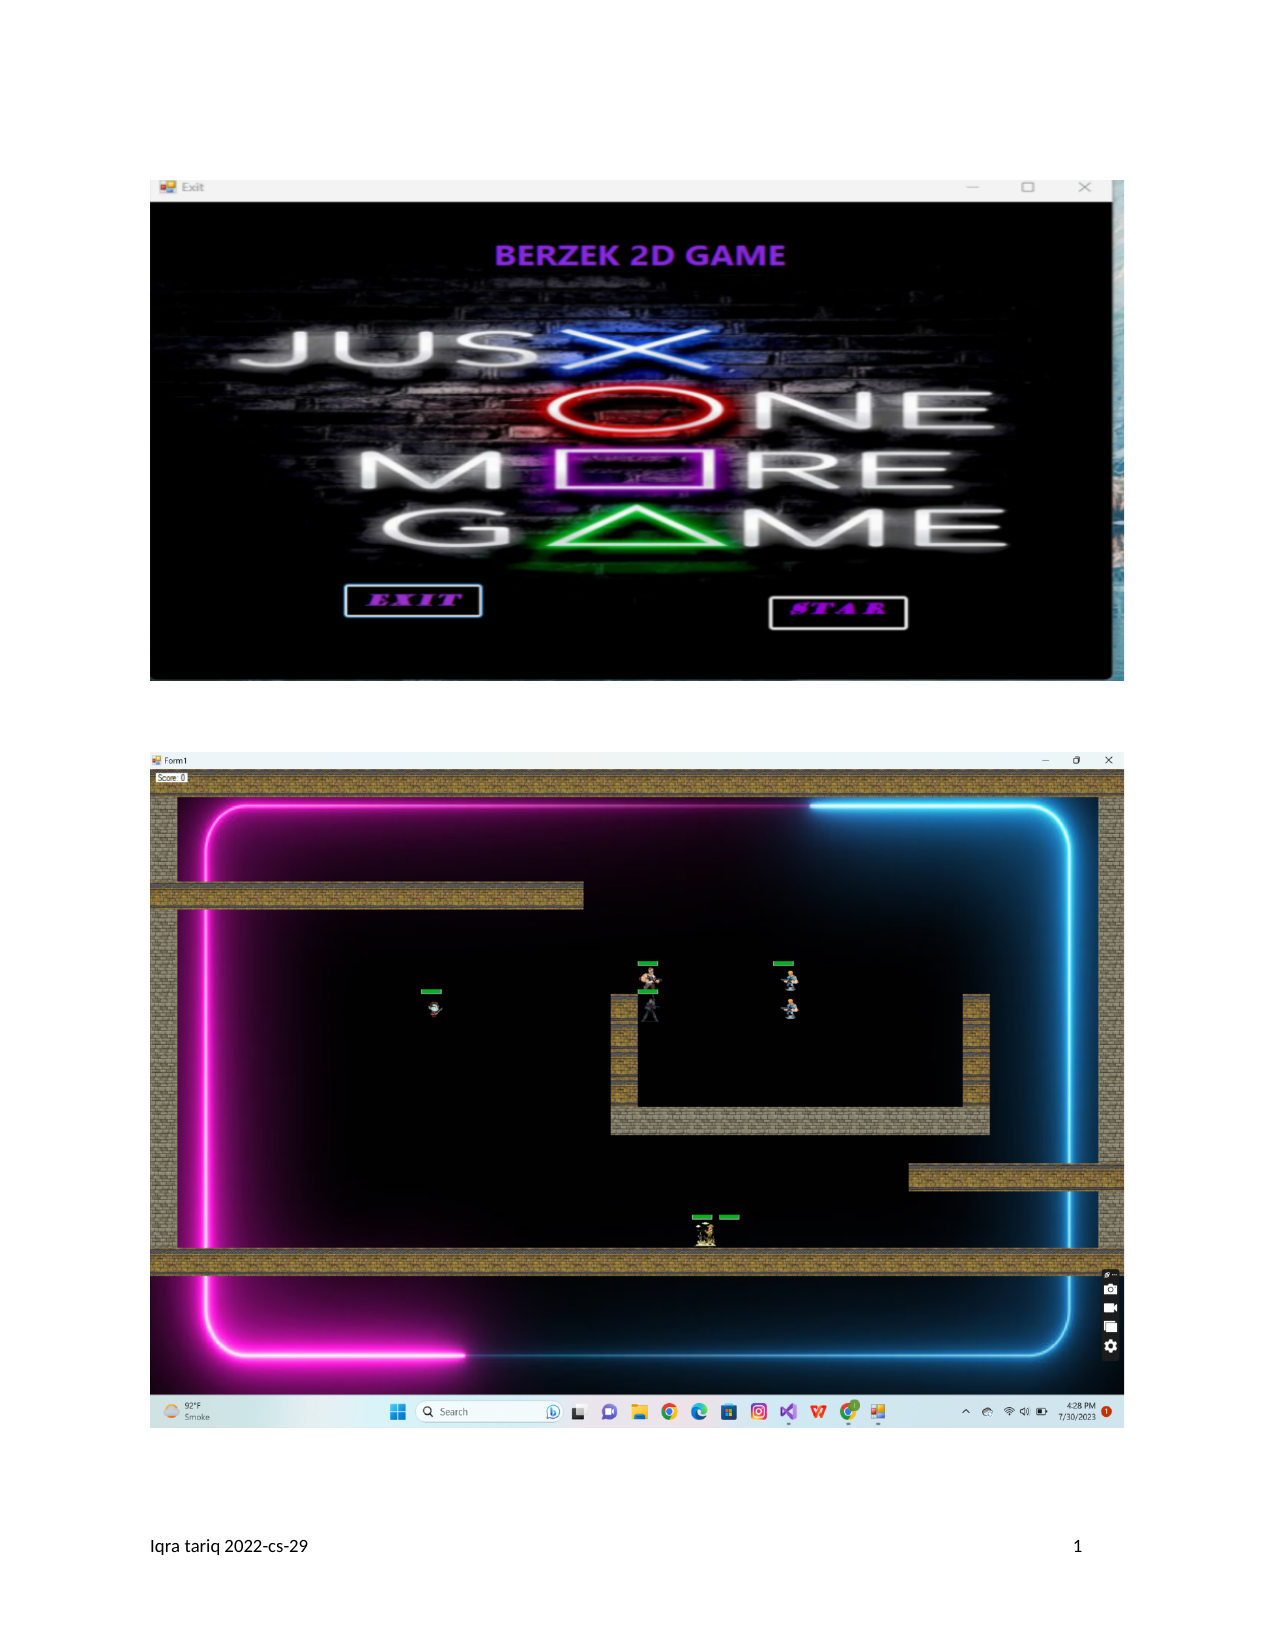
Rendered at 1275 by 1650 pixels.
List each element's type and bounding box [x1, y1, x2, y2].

picture [150, 752, 1125, 1428]
picture [150, 180, 1125, 681]
